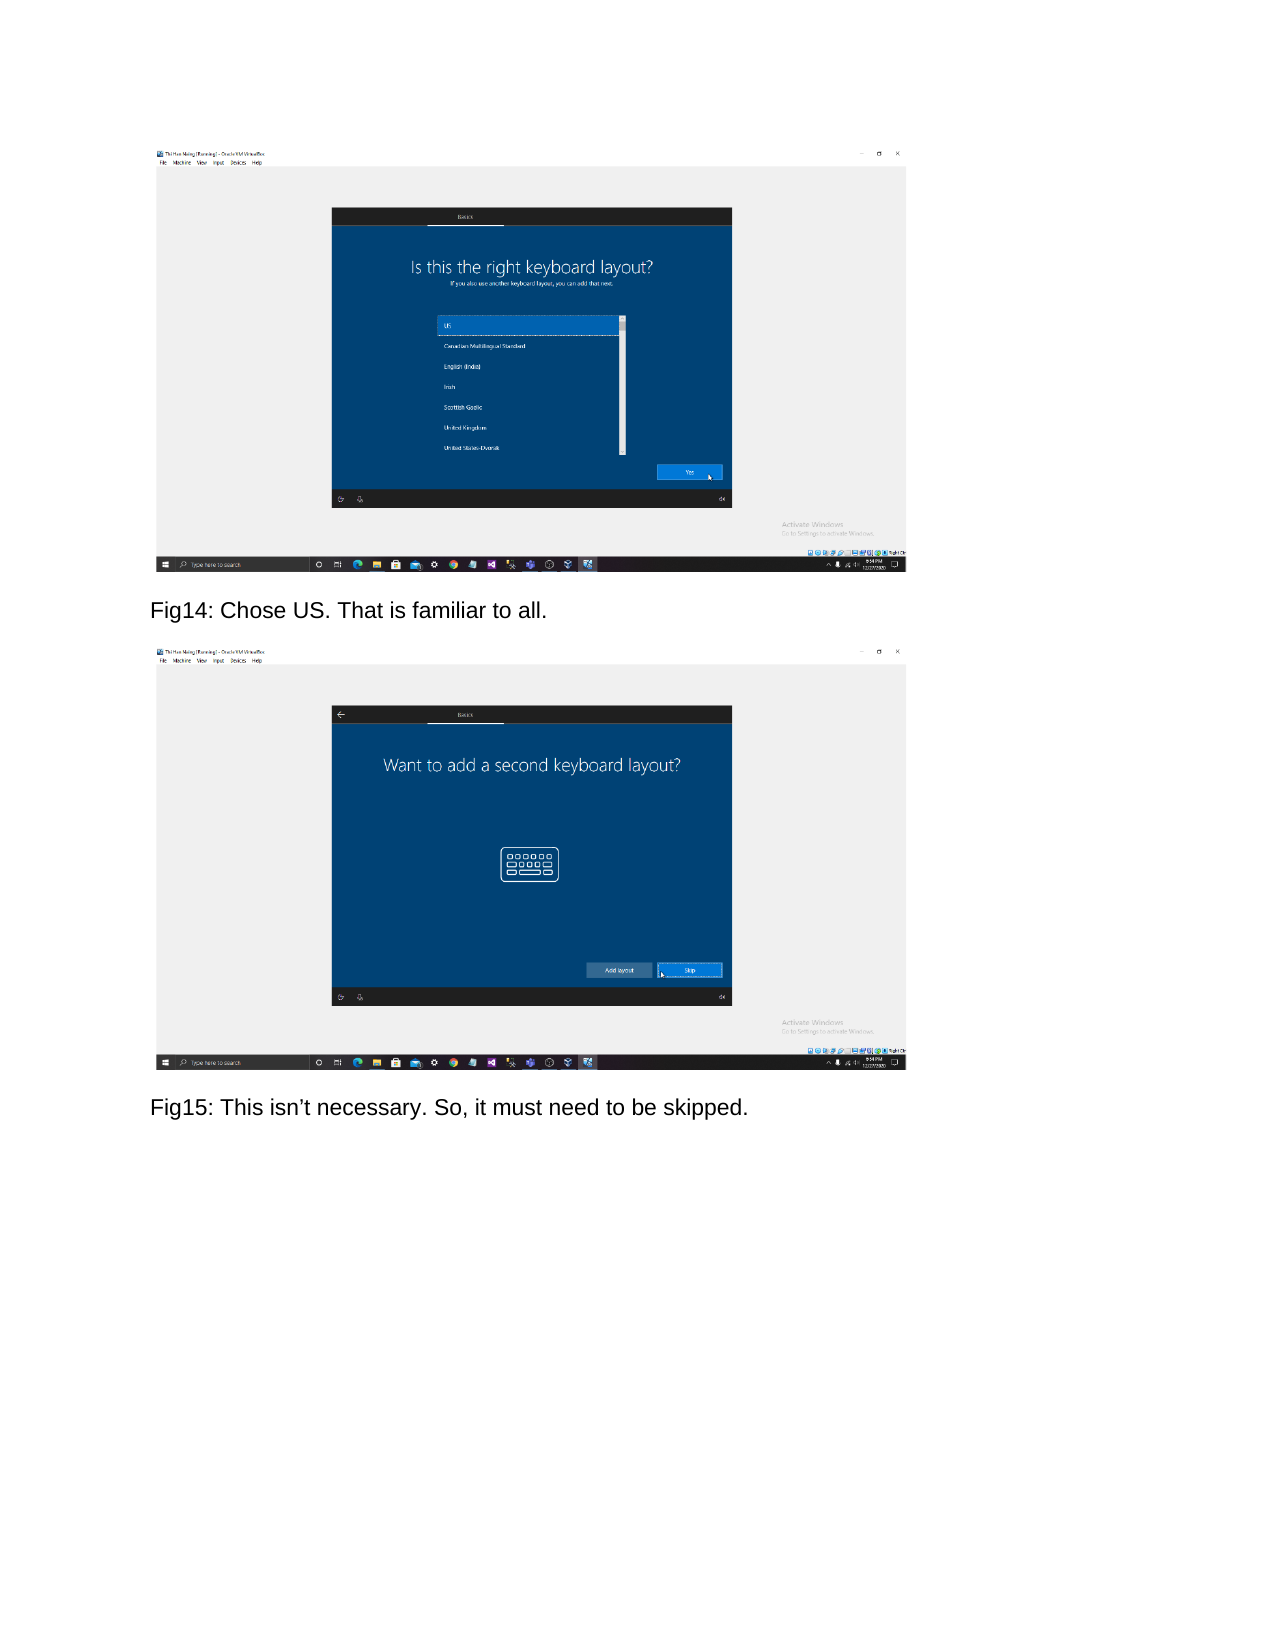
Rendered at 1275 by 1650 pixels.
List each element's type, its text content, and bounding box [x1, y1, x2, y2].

text Fig15: This isn’t necessary. So, it must need to be skipped. [150, 1094, 1125, 1121]
text Fig14: Chose US. That is familiar to all. [150, 597, 1125, 623]
picture [156, 150, 907, 572]
picture [156, 647, 907, 1070]
